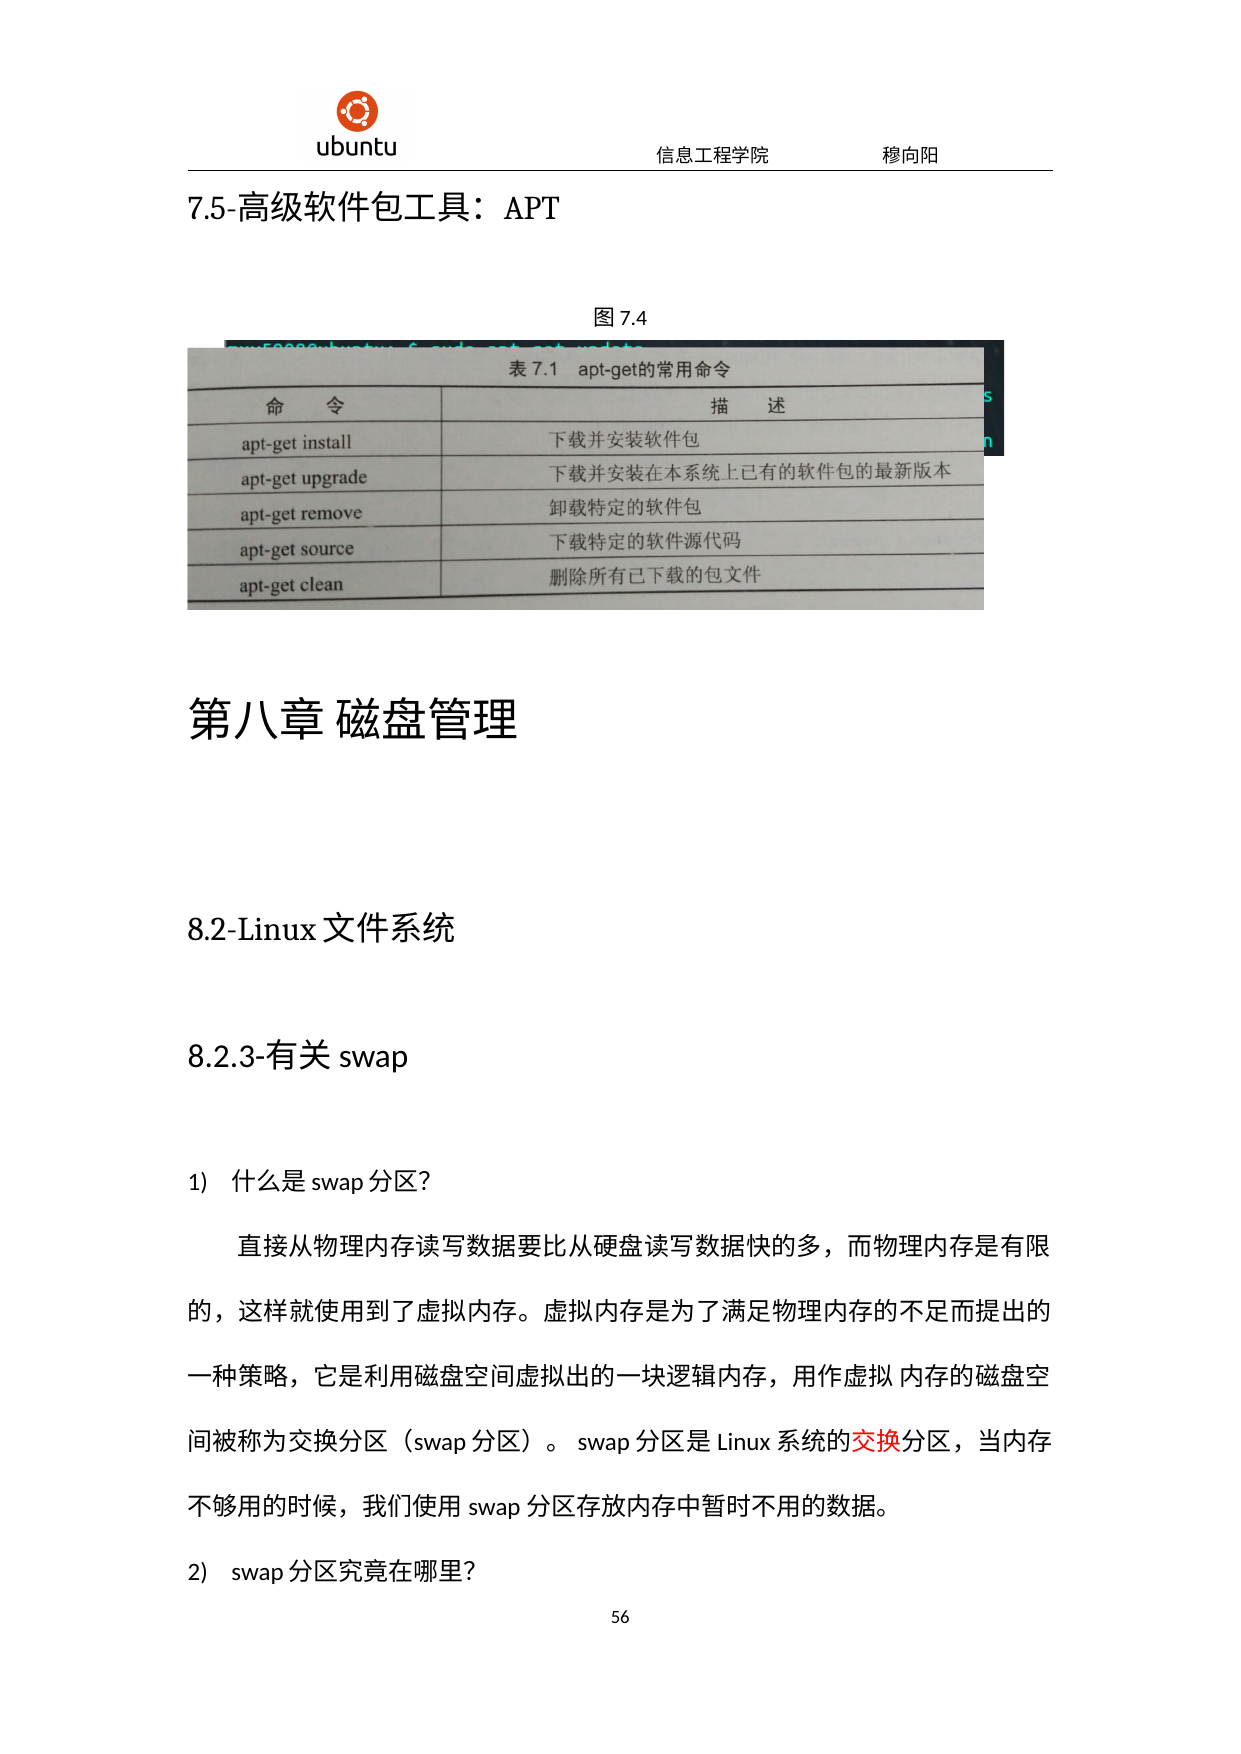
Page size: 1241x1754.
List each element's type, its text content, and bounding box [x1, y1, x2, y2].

text 图7.4 [187, 300, 1053, 332]
text 直接从物理内存读写数据要比从硬盘读写数据快的多，而物理内存是有限的，这样就使用到了虚拟内存。虚拟内存是为了满足物理内存的不足而提出的一种策略，它是利用磁盘空间虚拟出的一块逻辑内存，用作虚拟 内存的磁盘空间被称为交换分区（swap分区）。 swap 分区是 Linux 系统的交换分区，当内存不够用的时候，我们使用 swap 分区存放内存中暂时不用的数据。 [187, 1212, 1053, 1537]
subtitle 8.2-Linux文件系统 [187, 893, 1053, 958]
list swap分区究竟在哪里？ [187, 1537, 1053, 1602]
picture [188, 340, 1005, 610]
subtitle 7.5-高级软件包工具：APT [187, 172, 1053, 237]
subtitle 8.2.3-有关swap [187, 1020, 1053, 1085]
picture [301, 88, 412, 162]
list 什么是swap分区？ [187, 1147, 1053, 1212]
